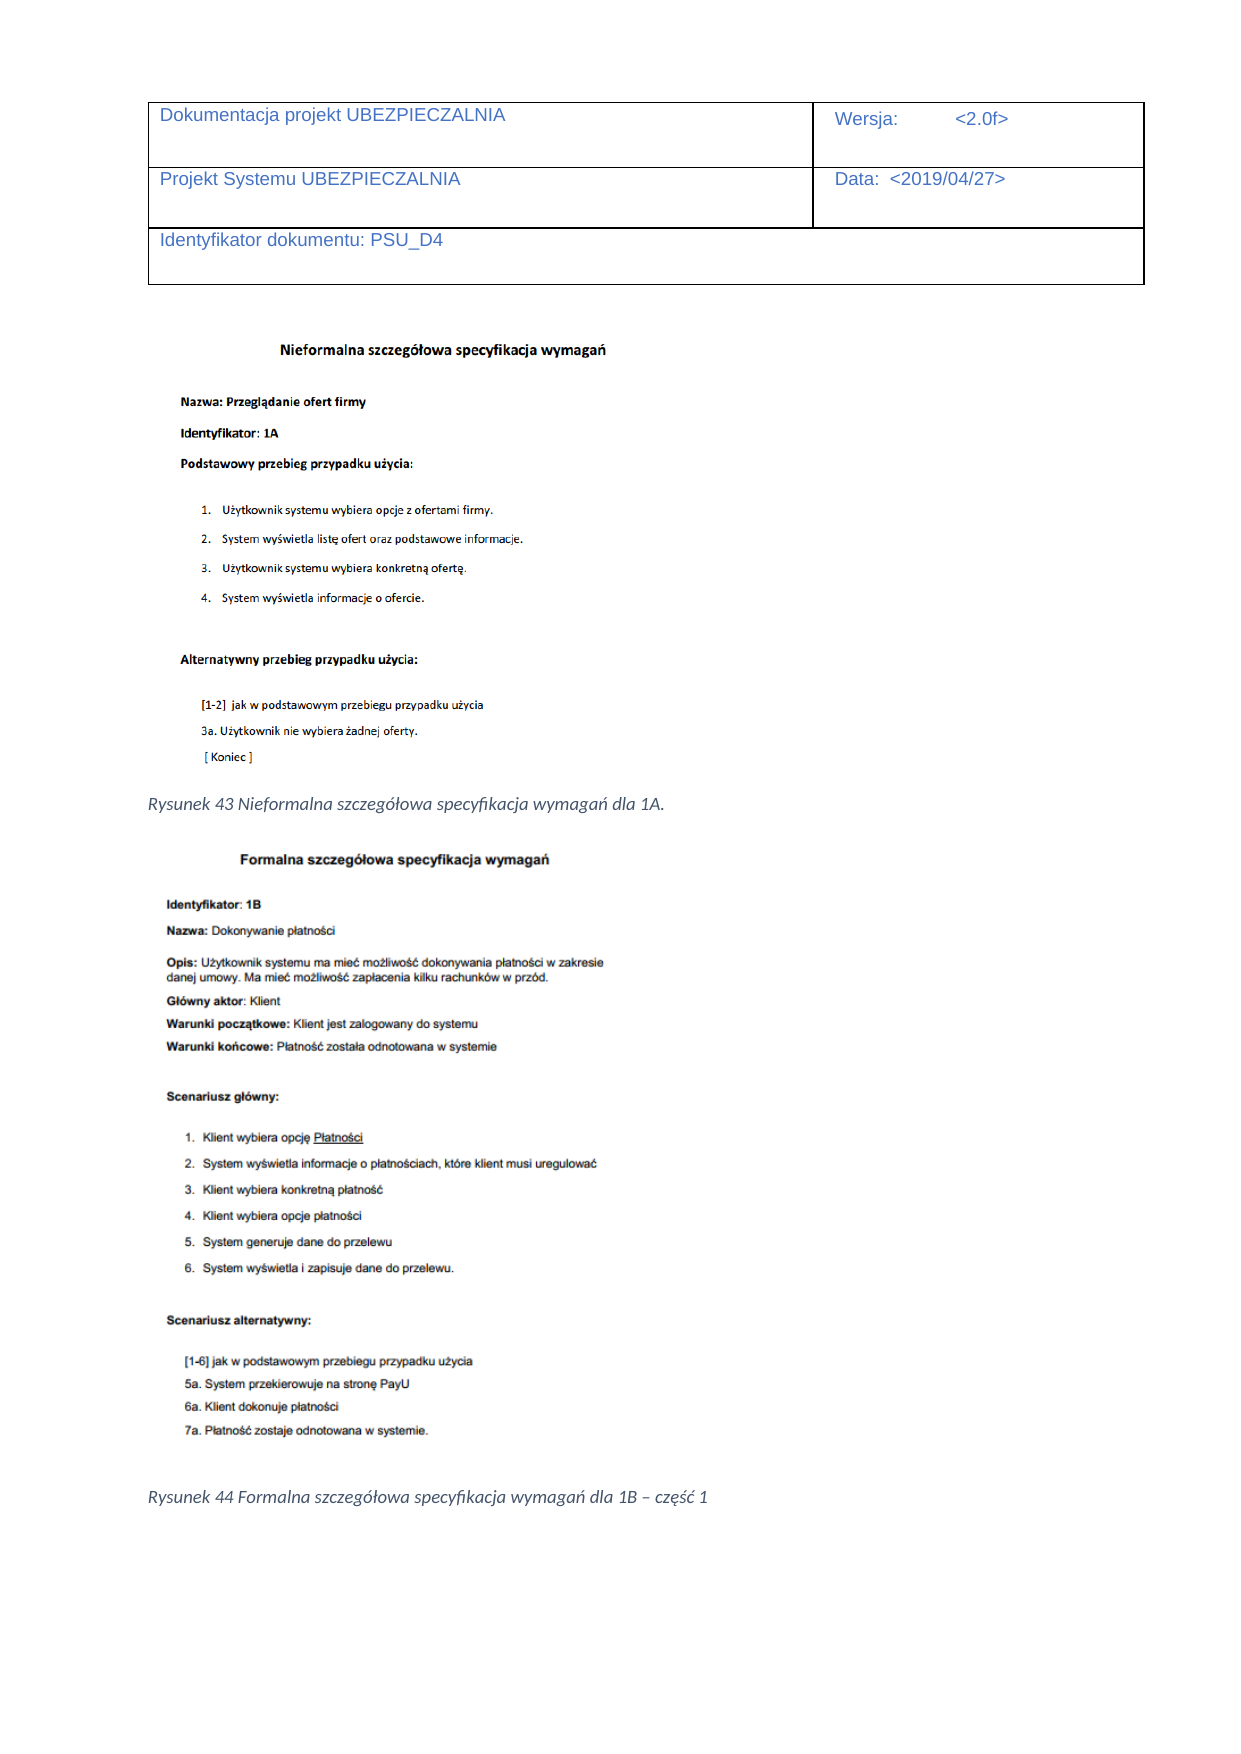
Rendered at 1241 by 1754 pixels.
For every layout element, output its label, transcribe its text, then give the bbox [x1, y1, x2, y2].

text Rysunek 44 Formalna szczegółowa specyfikacja wymagań dla 1B – część 1 [148, 1485, 1093, 1508]
picture [147, 334, 676, 778]
picture [152, 836, 643, 1471]
text Rysunek 43 Nieformalna szczegółowa specyfikacja wymagań dla 1A. [148, 792, 1093, 815]
